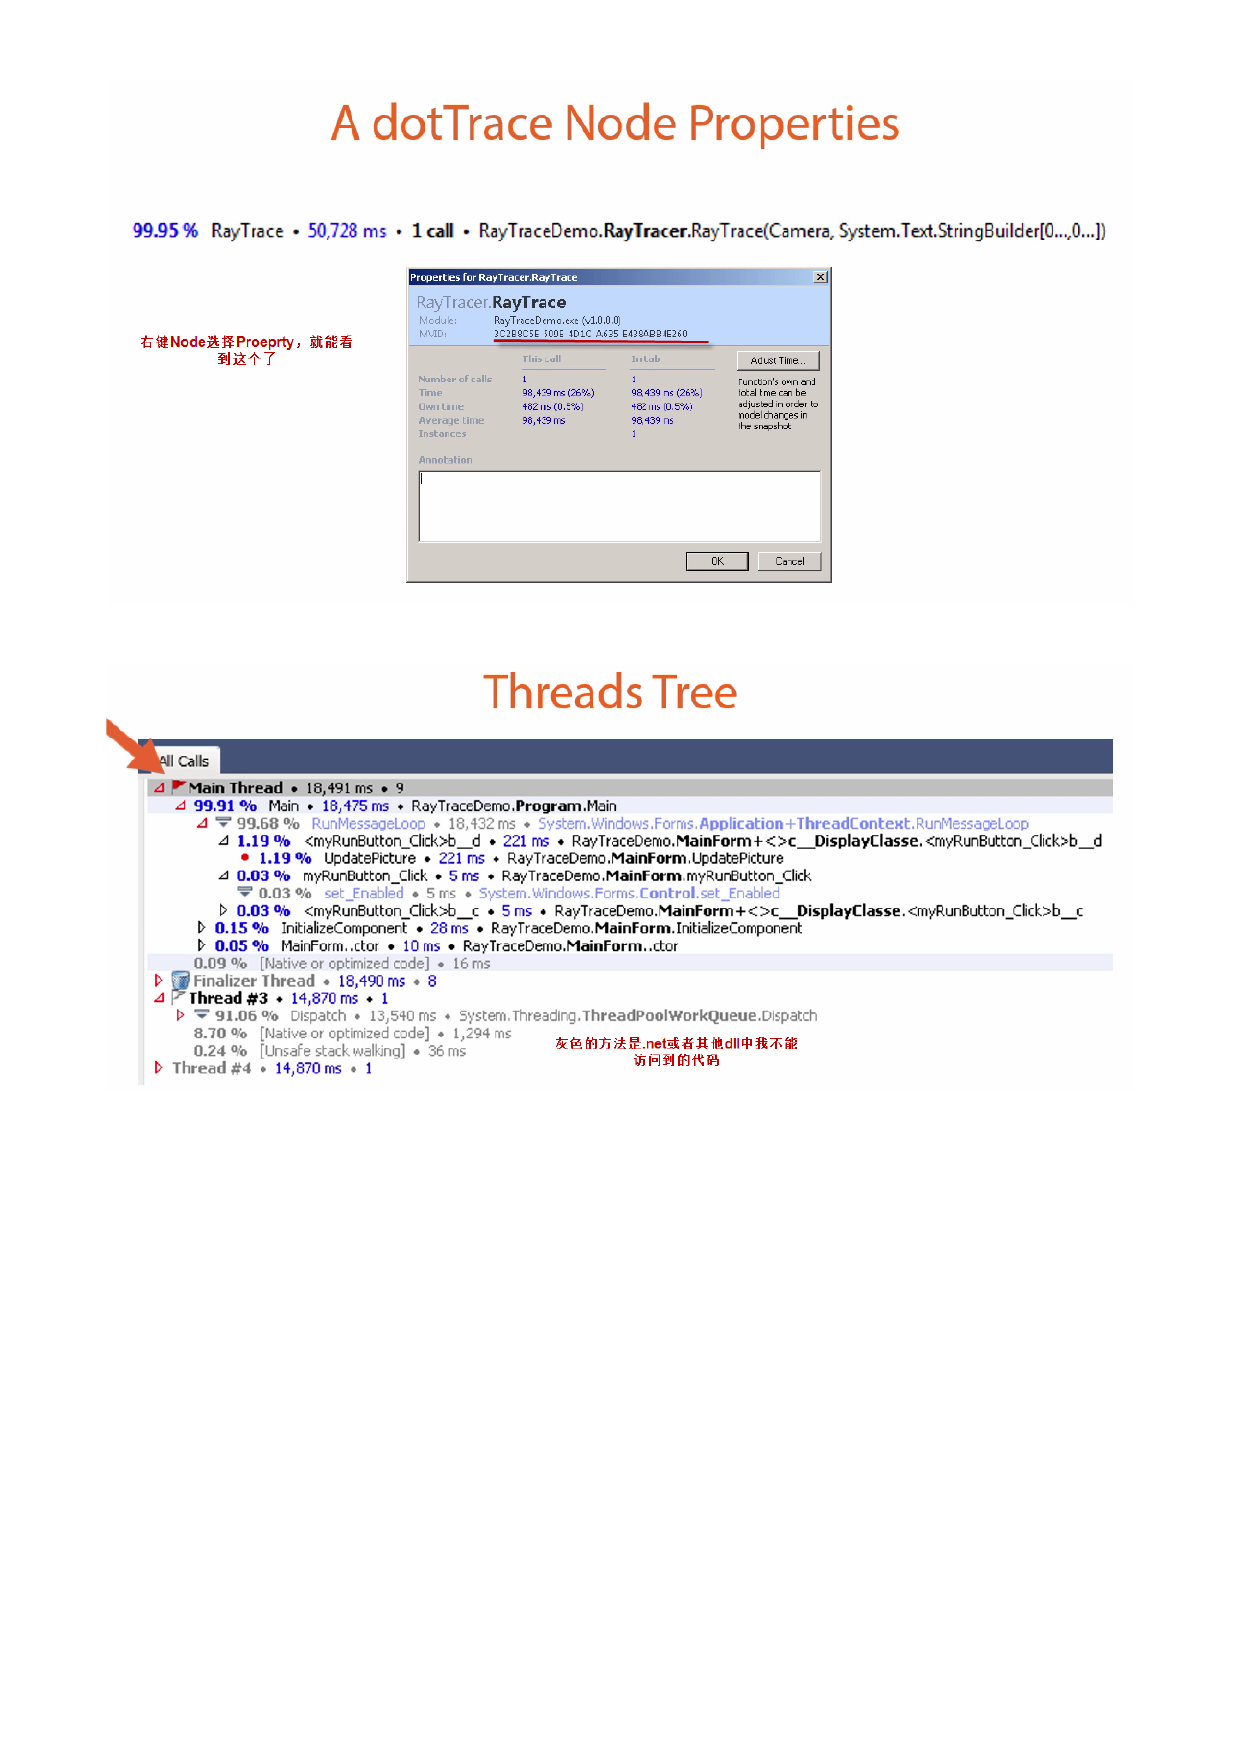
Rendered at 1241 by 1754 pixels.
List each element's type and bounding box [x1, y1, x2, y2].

picture [106, 80, 1134, 606]
picture [106, 665, 1134, 1091]
